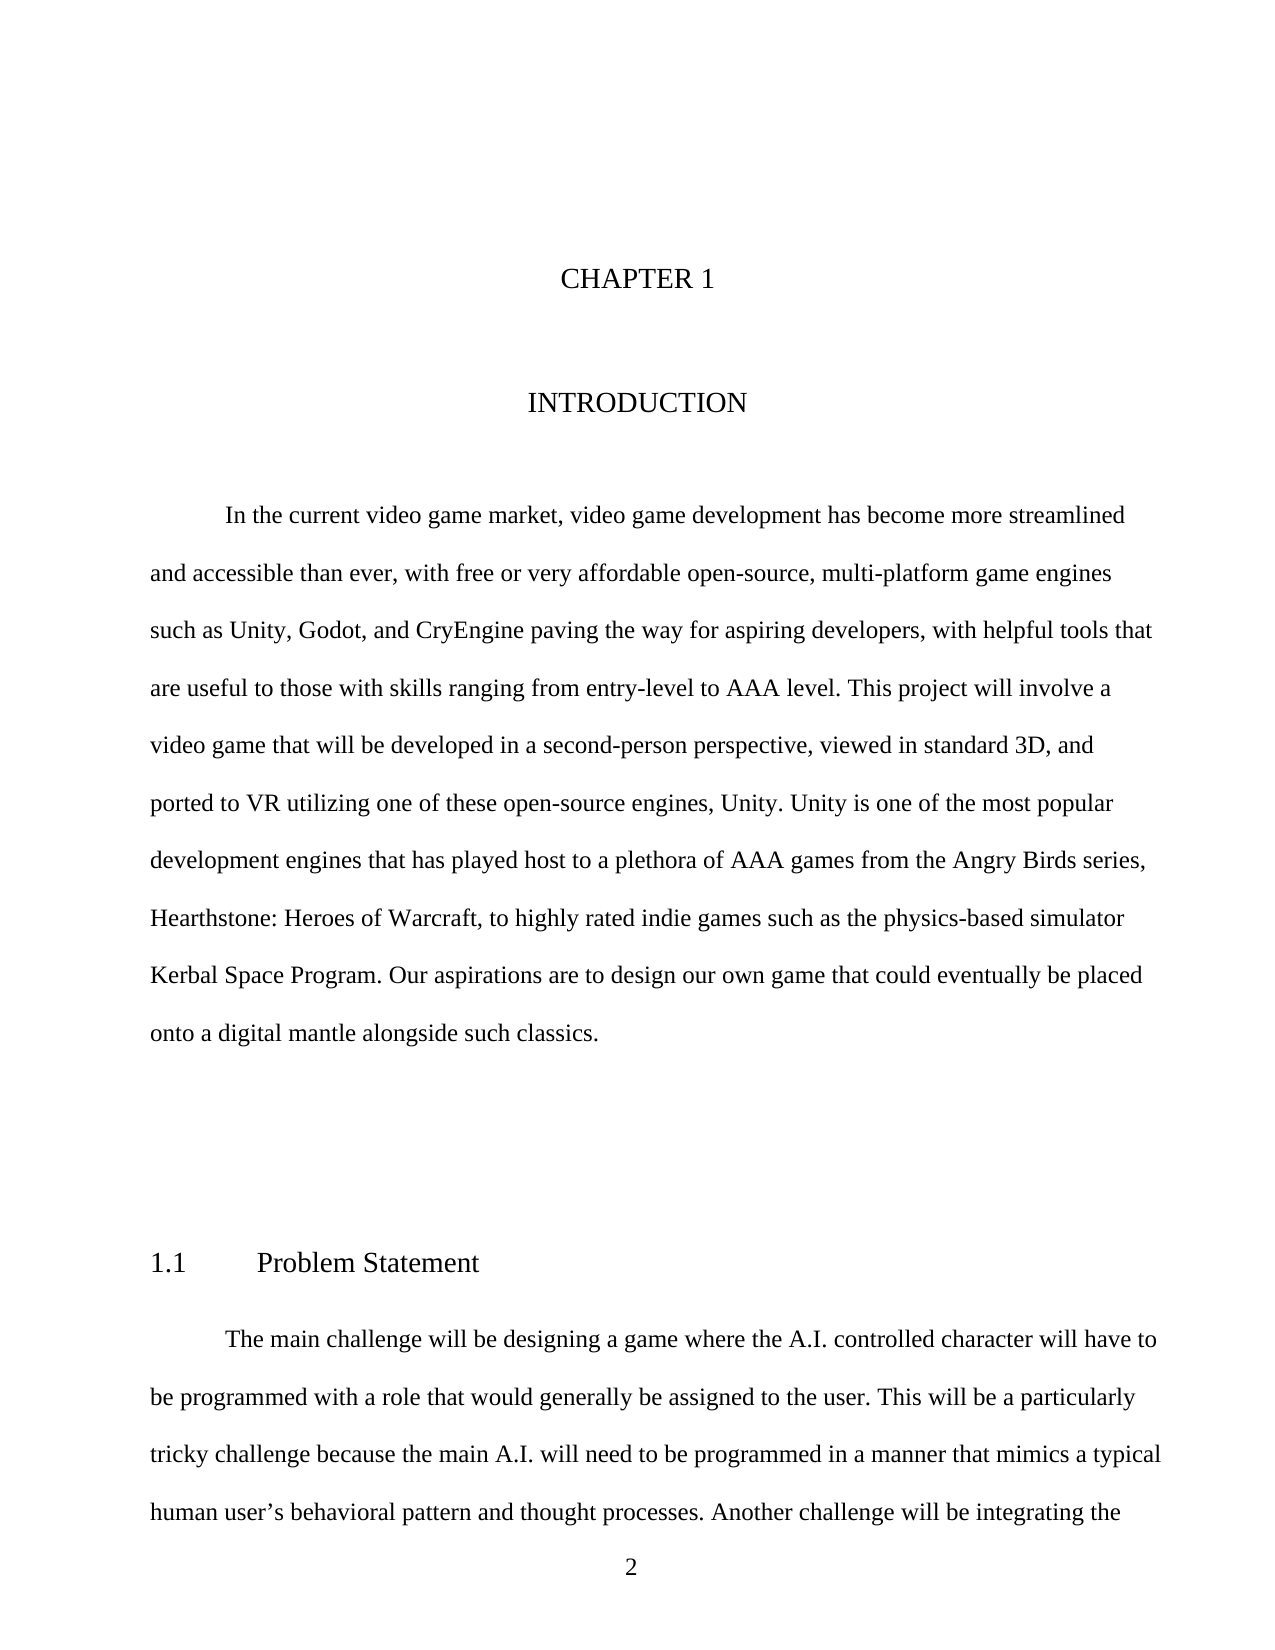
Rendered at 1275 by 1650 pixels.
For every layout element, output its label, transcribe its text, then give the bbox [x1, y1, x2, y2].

text INTRODUCTION [427, 385, 849, 419]
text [150, 1324, 1162, 1526]
subtitle Problem Statement [150, 1245, 1162, 1279]
text In the current video game market, video game development has become more streamlined and accessible than ever, with free or very affordable open-source, multi-platform game engines such as Unity, Godot, and CryEngine paving the way for aspiring developers, with helpful tools that are useful to those with skills ranging from entry-level to AAA level. This project will involve a video game that will be developed in a second-person perspective, viewed in standard 3D, and ported to VR utilizing one of these open-source engines, Unity. Unity is one of the most popular development engines that has played host to a plethora of AAA games from the Angry Birds series, Hearthstone: Heroes of Warcraft, to highly rated indie games such as the physics-based simulator Kerbal Space Program. Our aspirations are to design our own game that could eventually be placed onto a digital mantle alongside such classics. [150, 500, 1162, 1047]
subtitle CHAPTER 1 [427, 261, 849, 295]
